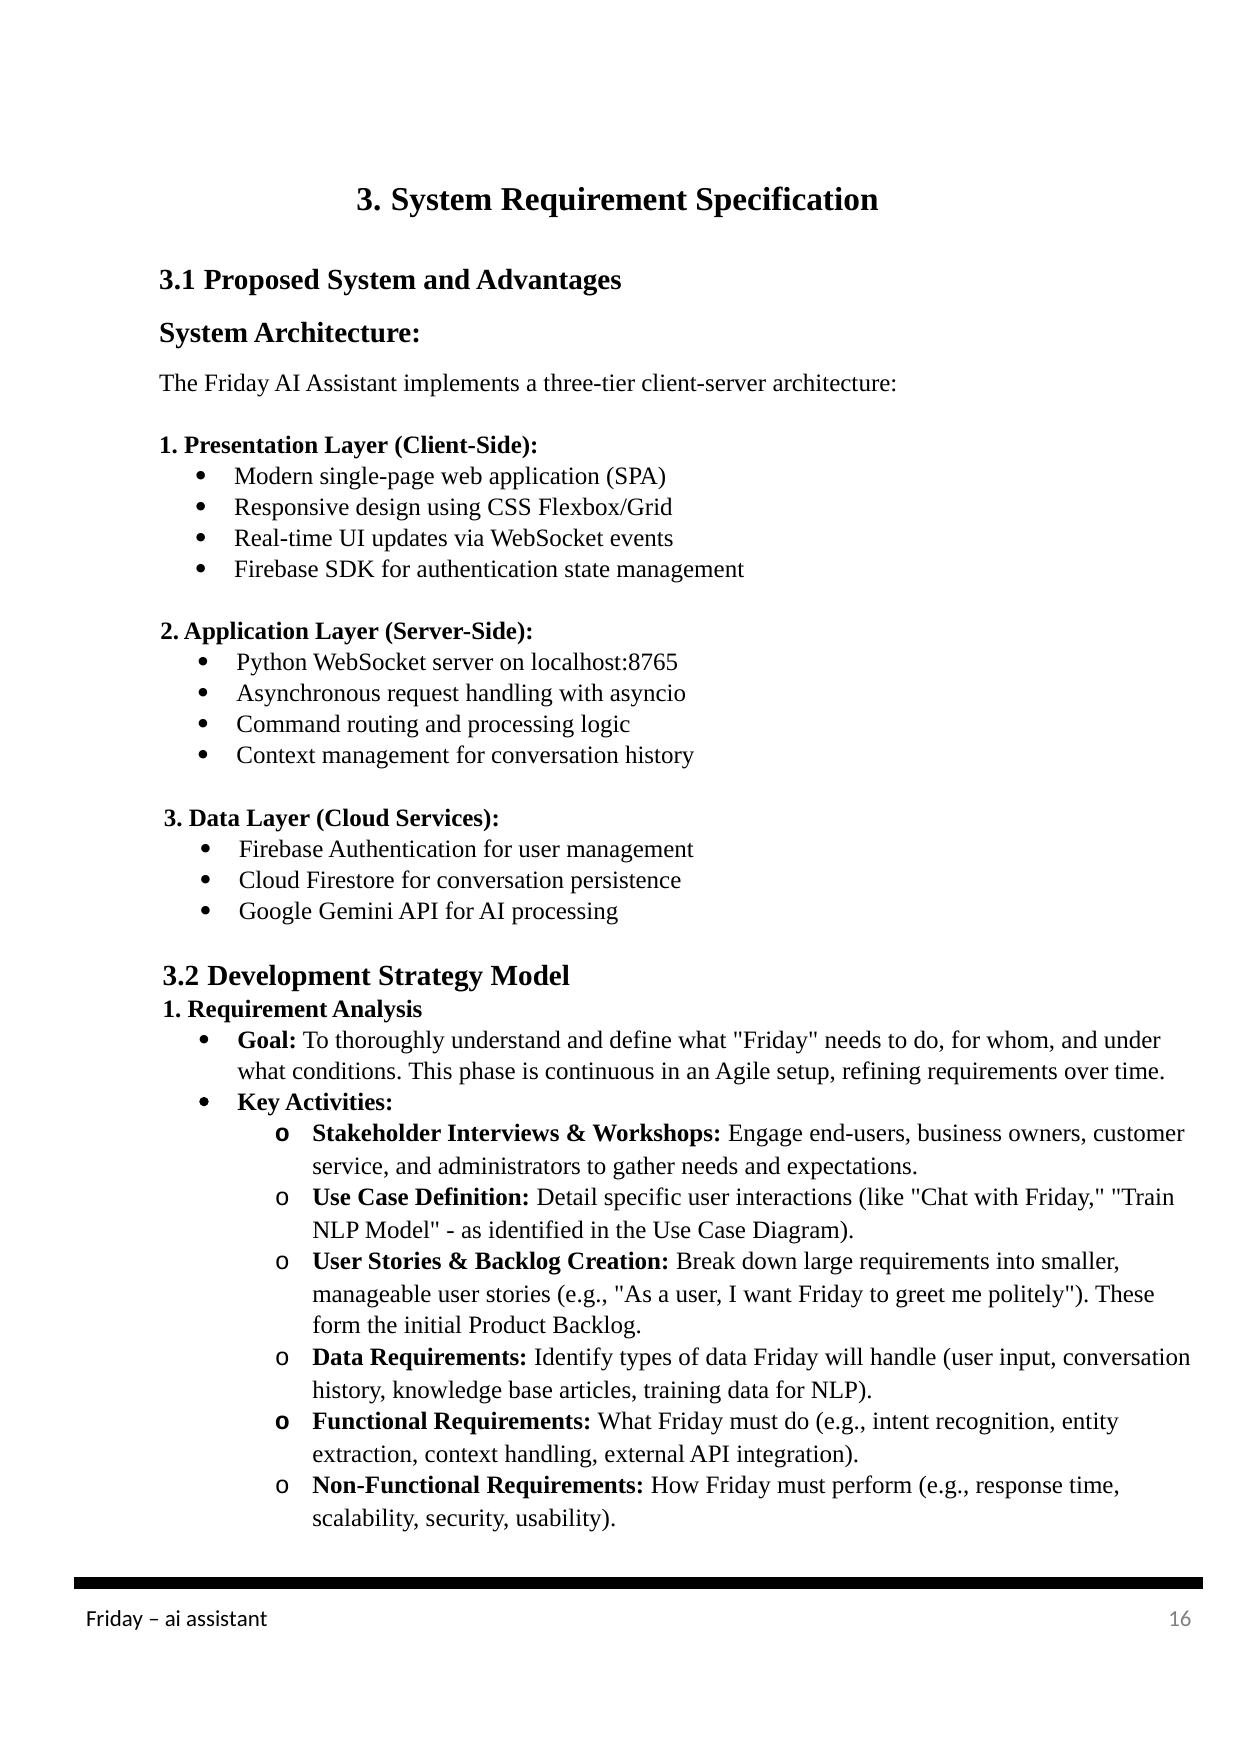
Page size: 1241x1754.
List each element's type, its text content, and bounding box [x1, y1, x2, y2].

text 1. Requirement Analysis [162, 994, 1203, 1023]
list Functional Requirements: What Friday must do (e.g., intent recognition, entity extraction, context handling, external API integration). [274, 1406, 1203, 1468]
text 2. Application Layer (Server-Side): [133, 616, 1203, 645]
list Data Requirements: Identify types of data Friday will handle (user input, conversation history, knowledge base articles, training data for NLP). [274, 1342, 1203, 1403]
list Command routing and processing logic [199, 709, 1203, 738]
list Context management for conversation history [199, 741, 1203, 769]
text 3.2 Development Strategy Model [162, 958, 1203, 991]
list Google Gemini API for AI processing [201, 896, 1203, 924]
subtitle System Architecture: [159, 315, 1203, 349]
subtitle 3.1 Proposed System and Advantages [159, 262, 1203, 295]
list Goal: To thoroughly understand and define what "Friday" needs to do, for whom, and under what conditions. This phase is continuous in an Agile setup, refining requirements over time. [199, 1025, 1203, 1085]
list Firebase SDK for authentication state management [196, 554, 1203, 583]
list Stakeholder Interviews & Workshops: Engage end-users, business owners, customer service, and administrators to gather needs and expectations. [274, 1118, 1203, 1180]
list Asynchronous request handling with asyncio [199, 678, 1203, 707]
list Python WebSocket server on localhost:8765 [199, 647, 1203, 676]
text 1. Presentation Layer (Client-Side): [84, 430, 1203, 459]
list Key Activities: [199, 1087, 1203, 1116]
subtitle 3. System Requirement Specification [161, 179, 1074, 217]
list Firebase Authentication for user management [201, 834, 1203, 862]
list Real-time UI updates via WebSocket events [196, 523, 1203, 552]
text 3. Data Layer (Cloud Services): [88, 803, 1203, 831]
list Non-Functional Requirements: How Friday must perform (e.g., response time, scalability, security, usability). [274, 1470, 1203, 1532]
text The Friday AI Assistant implements a three-tier client-server architecture: [84, 368, 1203, 397]
list Cloud Firestore for conversation persistence [201, 865, 1203, 893]
list User Stories & Backlog Creation: Break down large requirements into smaller, manageable user stories (e.g., "As a user, I want Friday to greet me politely"). These form the initial Product Backlog. [274, 1246, 1203, 1339]
list Modern single-page web application (SPA) [196, 461, 1203, 490]
list Responsive design using CSS Flexbox/Grid [196, 492, 1203, 521]
list Use Case Definition: Detail specific user interactions (like "Chat with Friday," "Train NLP Model" - as identified in the Use Case Diagram). [274, 1182, 1203, 1244]
